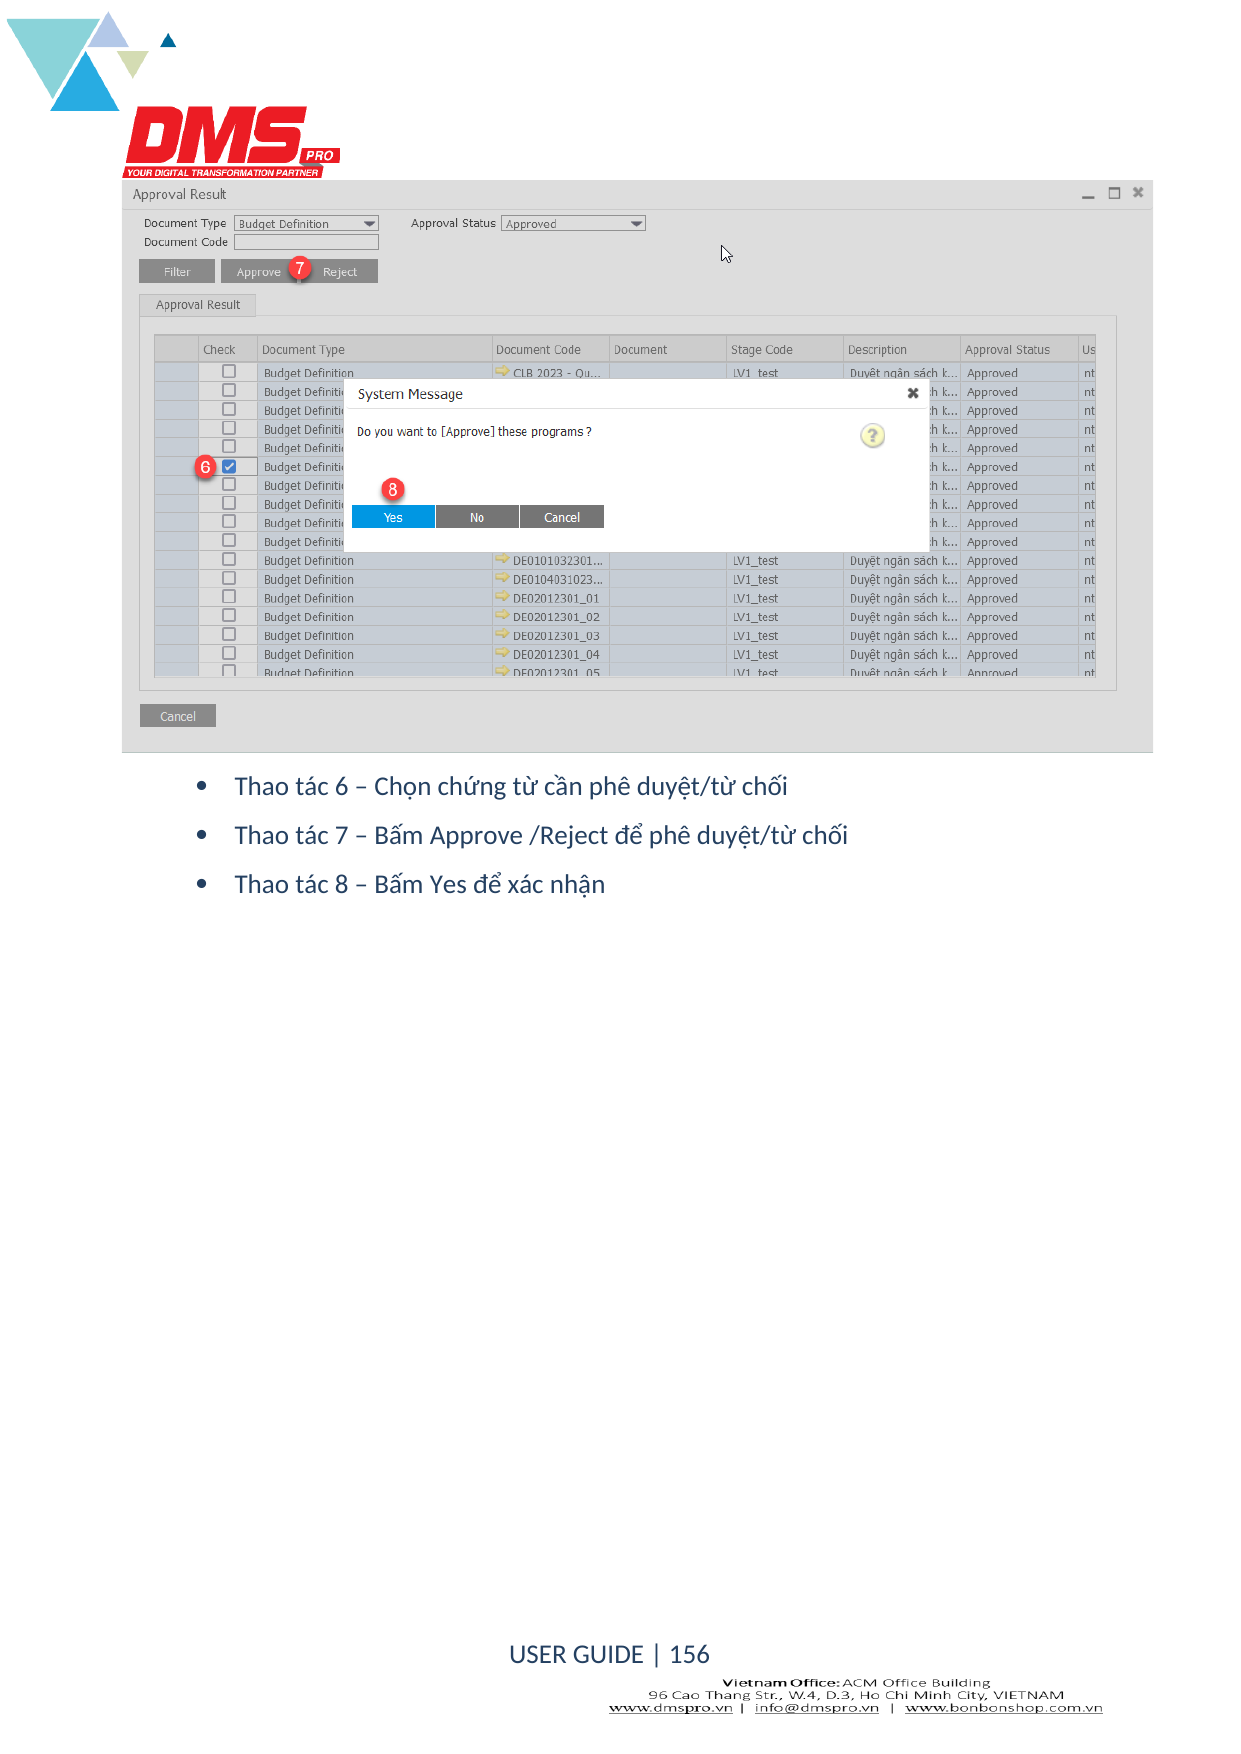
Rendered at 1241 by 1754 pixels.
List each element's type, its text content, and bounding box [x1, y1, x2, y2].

list Thao tác 6 – Chọn chứng từ cần phê duyệt/từ chối [197, 769, 1153, 802]
picture [5, 11, 340, 177]
list Thao tác 7 – Bấm Approve /Reject để phê duyệt/từ chối [197, 818, 1153, 851]
list Thao tác 8 – Bấm Yes để xác nhận [197, 868, 1153, 901]
picture [121, 180, 1154, 753]
